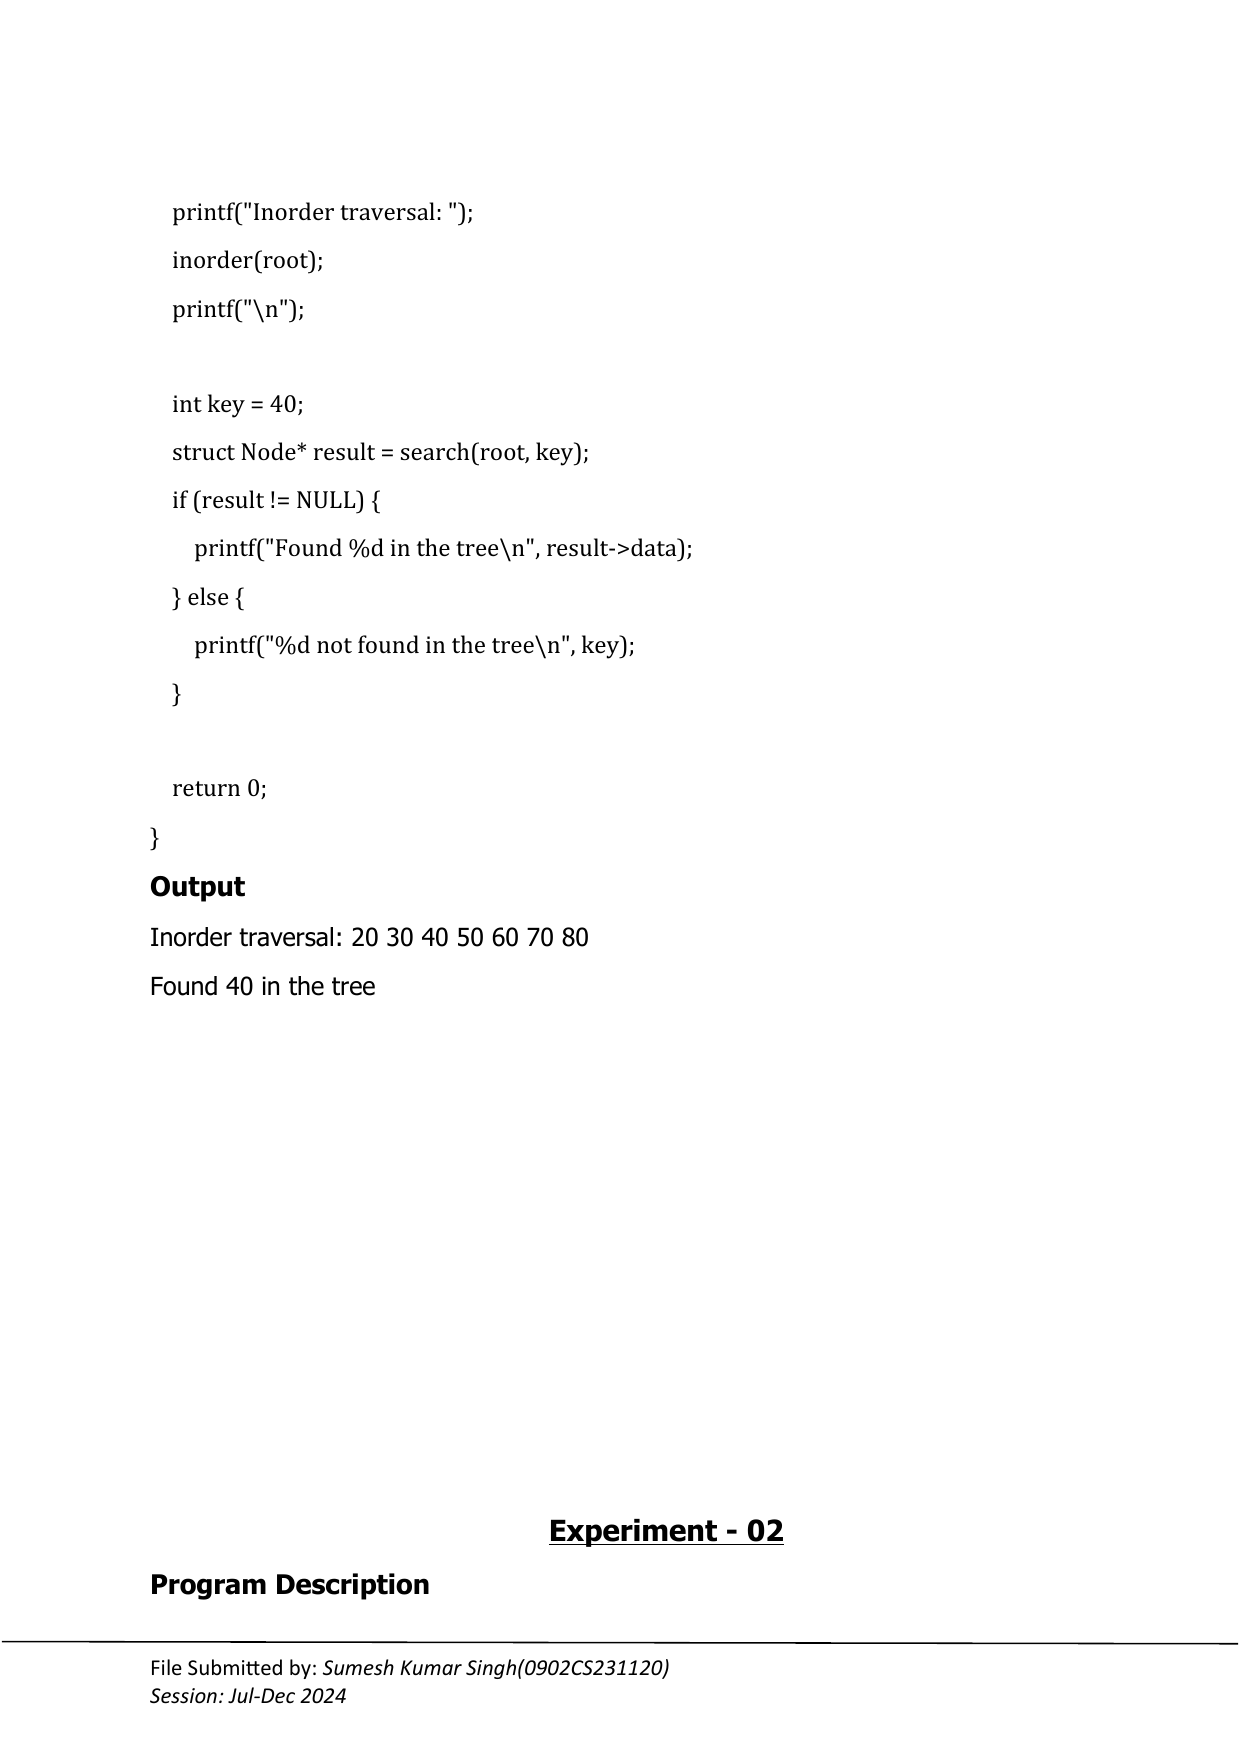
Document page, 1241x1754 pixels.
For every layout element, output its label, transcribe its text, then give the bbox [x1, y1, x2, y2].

text Output [150, 869, 1090, 902]
text printf("Found %d in the tree\n", result->data); [150, 533, 1090, 562]
text Inorder traversal: 20 30 40 50 60 70 80 [150, 921, 1090, 952]
text Experiment - 02 [150, 1513, 1090, 1548]
text } [150, 821, 1090, 850]
text printf("\n"); [150, 293, 1090, 323]
text if (result != NULL) { [150, 485, 1090, 514]
text inorder(root); [150, 245, 1090, 274]
text printf("Inorder traversal: "); [150, 197, 1090, 226]
text struct Node* result = search(root, key); [150, 437, 1090, 466]
text Found 40 in the tree [150, 971, 1090, 1001]
text } [150, 678, 1090, 707]
text int key = 40; [150, 388, 1090, 418]
text return 0; [150, 773, 1090, 802]
text } else { [150, 581, 1090, 611]
text printf("%d not found in the tree\n", key); [150, 629, 1090, 659]
text Program Description [150, 1567, 1090, 1600]
